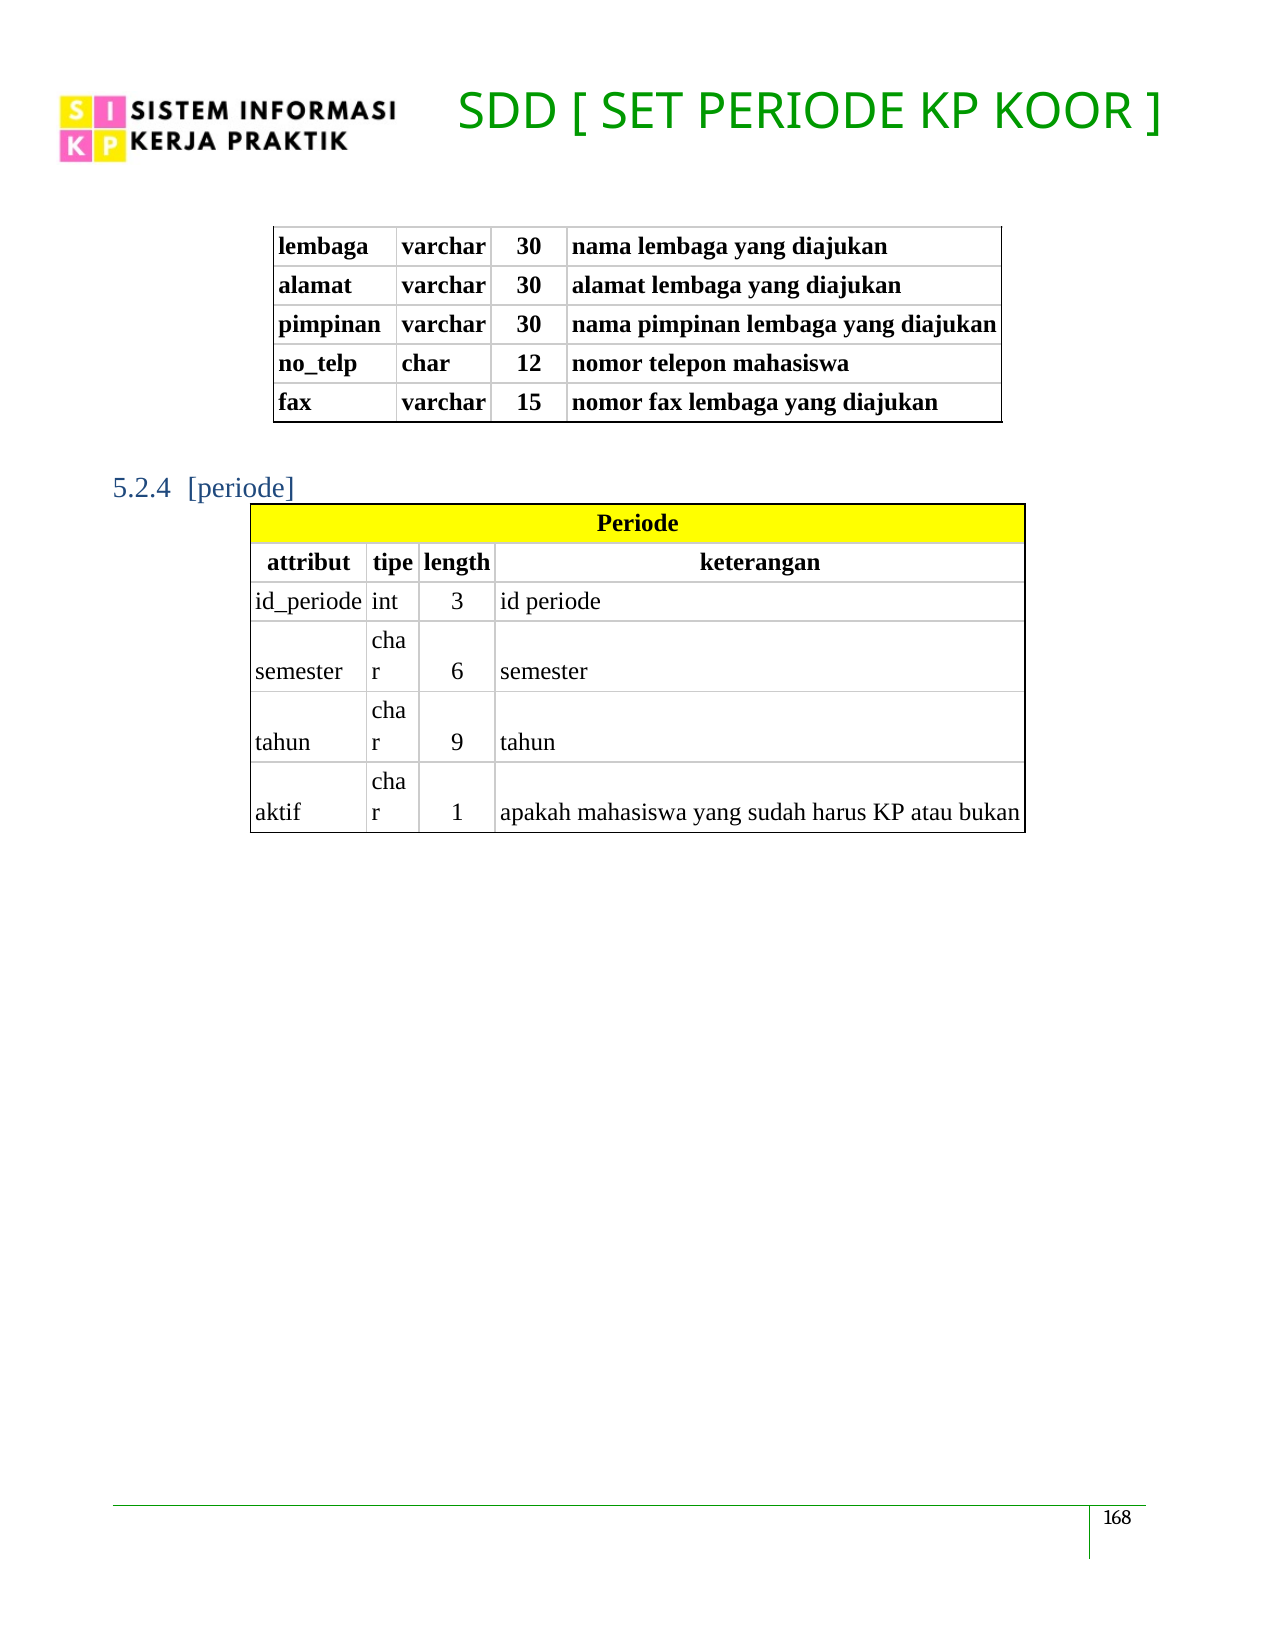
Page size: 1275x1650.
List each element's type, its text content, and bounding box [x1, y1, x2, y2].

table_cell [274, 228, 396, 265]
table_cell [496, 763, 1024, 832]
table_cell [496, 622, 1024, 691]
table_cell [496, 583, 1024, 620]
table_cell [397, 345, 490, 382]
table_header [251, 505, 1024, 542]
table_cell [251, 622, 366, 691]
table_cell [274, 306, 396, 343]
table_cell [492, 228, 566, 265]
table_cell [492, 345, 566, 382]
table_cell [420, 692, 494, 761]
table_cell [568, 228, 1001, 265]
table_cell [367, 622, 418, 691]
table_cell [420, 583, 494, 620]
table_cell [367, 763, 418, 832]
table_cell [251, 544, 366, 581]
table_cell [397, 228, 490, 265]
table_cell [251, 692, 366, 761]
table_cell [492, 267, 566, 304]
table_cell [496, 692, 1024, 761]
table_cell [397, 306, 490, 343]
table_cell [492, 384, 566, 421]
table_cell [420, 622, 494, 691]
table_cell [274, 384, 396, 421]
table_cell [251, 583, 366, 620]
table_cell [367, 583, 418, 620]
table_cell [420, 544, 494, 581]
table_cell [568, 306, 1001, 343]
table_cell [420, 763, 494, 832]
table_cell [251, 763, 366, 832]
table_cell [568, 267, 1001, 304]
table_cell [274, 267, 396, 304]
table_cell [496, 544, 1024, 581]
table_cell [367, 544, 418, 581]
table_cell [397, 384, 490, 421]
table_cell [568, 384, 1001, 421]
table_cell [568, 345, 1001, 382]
picture [56, 91, 397, 165]
subtitle [periode] [112, 470, 1162, 503]
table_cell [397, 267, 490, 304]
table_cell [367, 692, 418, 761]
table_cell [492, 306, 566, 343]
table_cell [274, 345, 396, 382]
